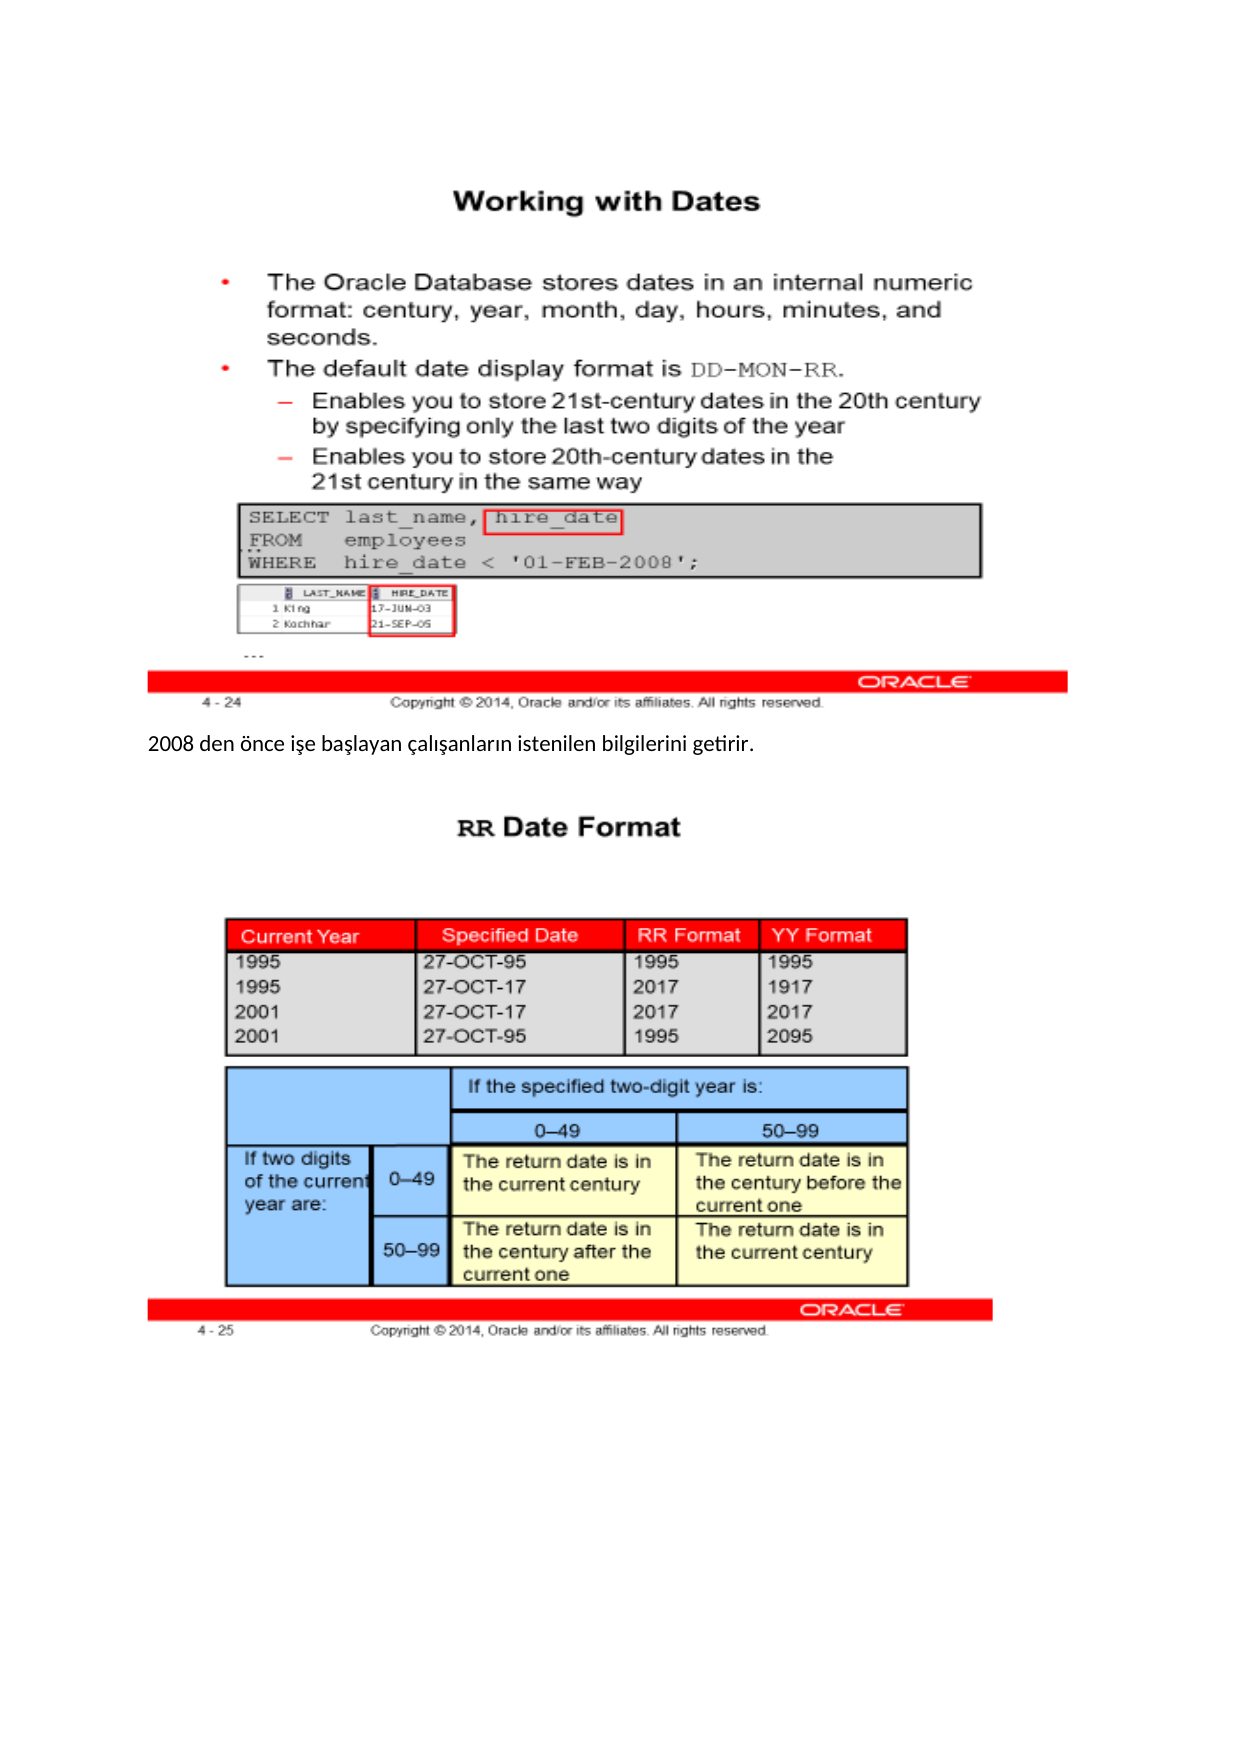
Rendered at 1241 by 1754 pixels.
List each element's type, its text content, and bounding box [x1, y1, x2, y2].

picture [147, 147, 1068, 711]
text 2008 den önce işe başlayan çalışanların istenilen bilgilerini getirir. [148, 729, 1093, 757]
picture [147, 775, 993, 1339]
